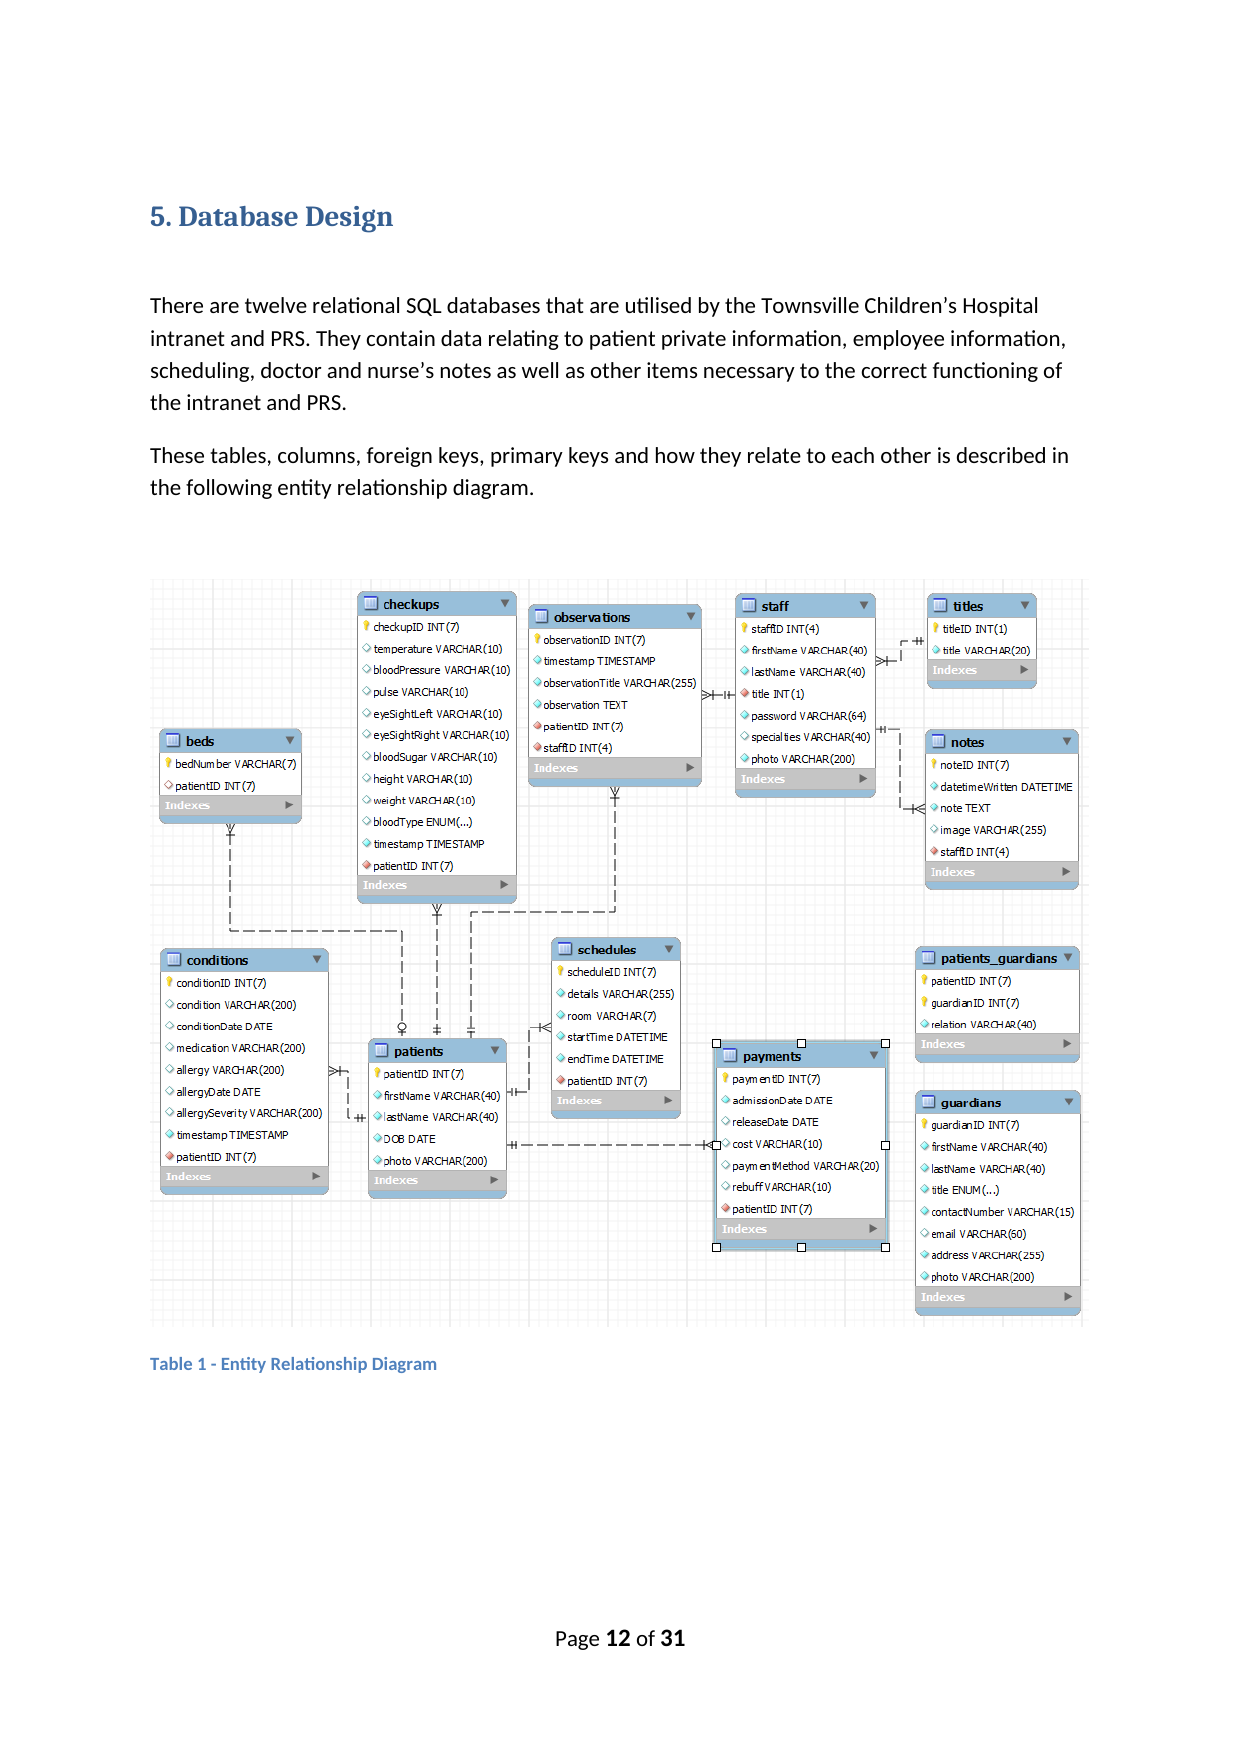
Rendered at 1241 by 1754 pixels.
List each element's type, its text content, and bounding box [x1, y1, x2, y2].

picture [150, 579, 1089, 1327]
text Table - Entity Relationship Diagram [150, 1352, 1090, 1375]
subtitle 5. Database Design [150, 200, 1090, 233]
text These tables, columns, foreign keys, primary keys and how they relate to each other is described in the following entity relationship diagram. [150, 441, 1090, 501]
text There are twelve relational SQL databases that are utilised by the Townsville Children’s Hospital intranet and PRS. They contain data relating to patient private information, employee information, scheduling, doctor and nurse’s notes as well as other items necessary to the correct functioning of the intranet and PRS. [150, 292, 1090, 416]
